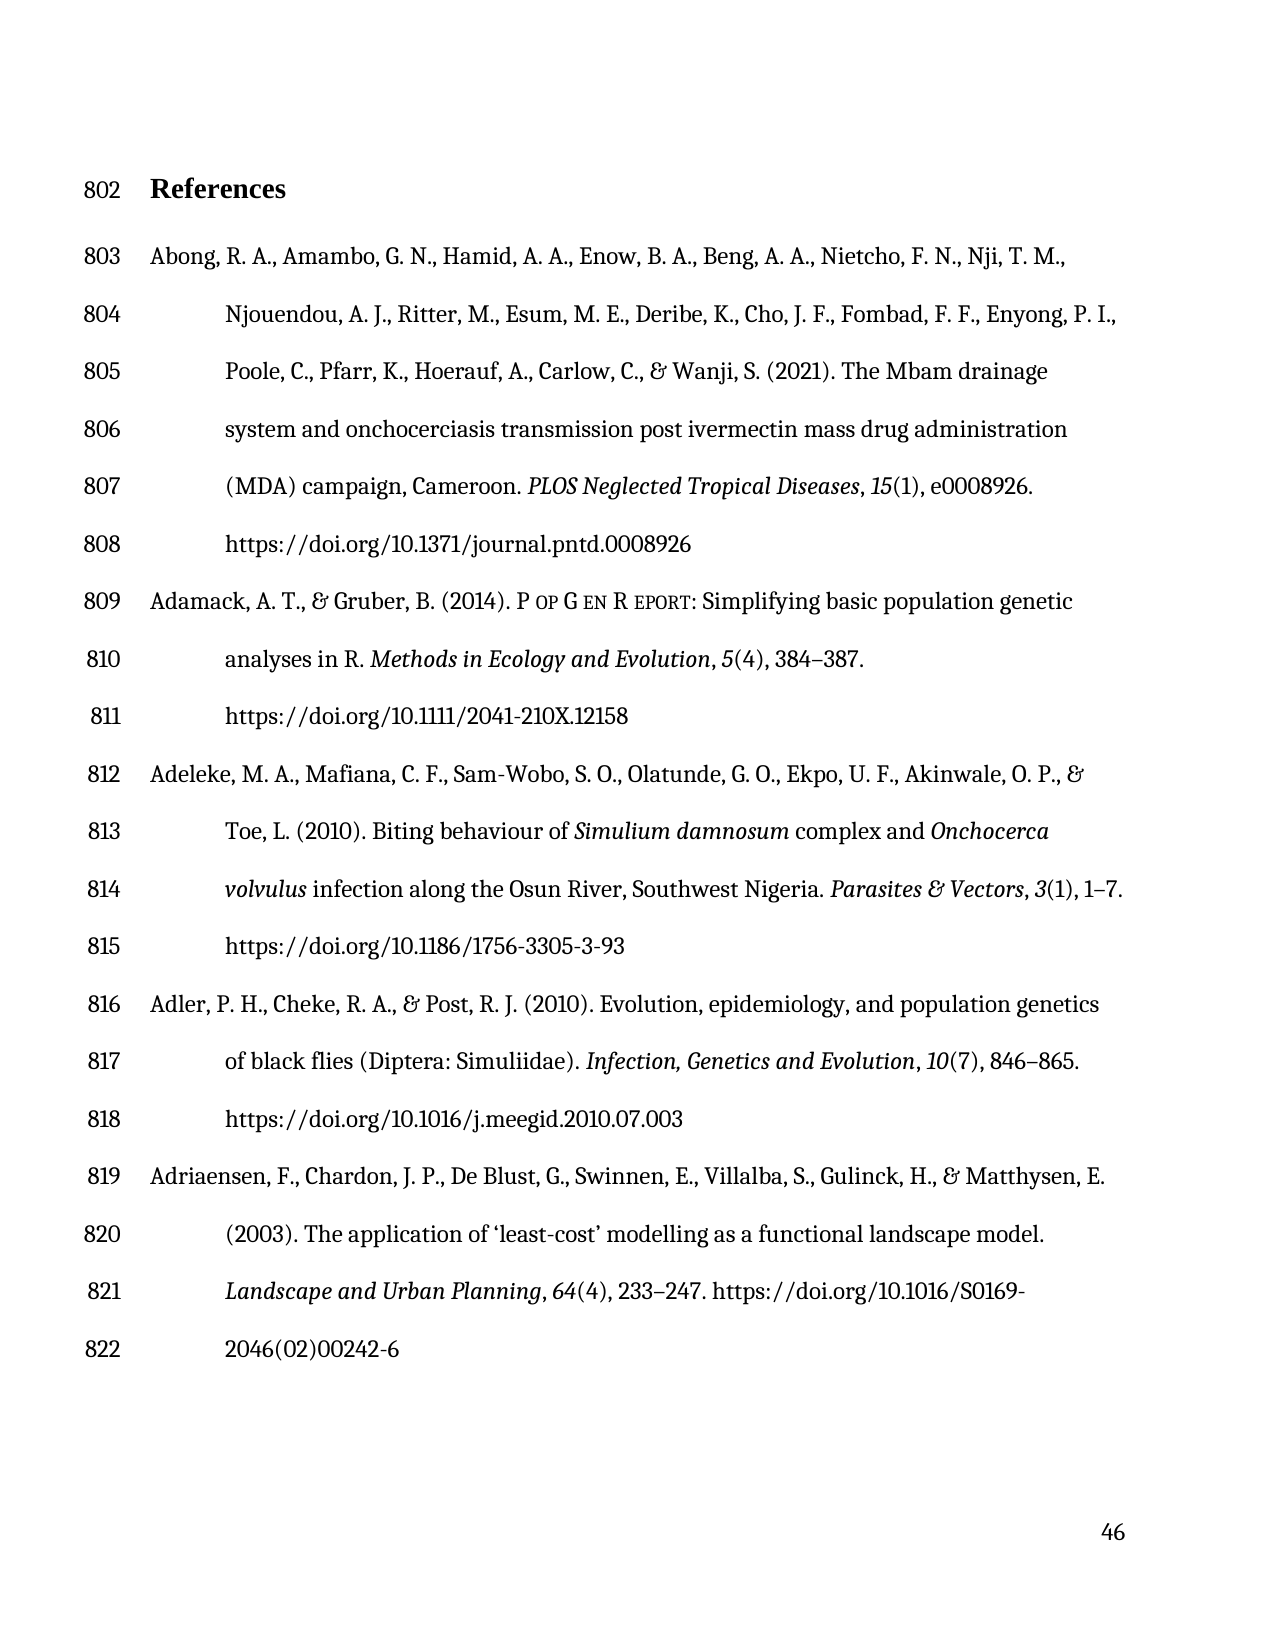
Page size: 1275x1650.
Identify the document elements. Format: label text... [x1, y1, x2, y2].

subtitle References [150, 171, 1125, 204]
text Abong, R. A., Amambo, G. N., Hamid, A. A., Enow, B. A., Beng, A. A., Nietcho, F. N., Nji, T. M., Njouendou, A. J., Ritter, M., Esum, M. E., Deribe, K., Cho, J. F., Fombad, F. F., Enyong, P. I., Poole, C., Pfarr, K., Hoerauf, A., Carlow, C., & Wanji, S. (2021). The Mbam drainage system and onchocerciasis transmission post ivermectin mass drug administration (MDA) campaign, Cameroon. PLOS Neglected Tropical Diseases, 15(1), e0008926. https://doi.org/10.1371/journal.pntd.0008926 [150, 242, 1125, 558]
text Adriaensen, F., Chardon, J. P., De Blust, G., Swinnen, E., Villalba, S., Gulinck, H., & Matthysen, E. (2003). The application of ‘least-cost’ modelling as a functional landscape model. Landscape and Urban Planning, 64(4), 233–247. https://doi.org/10.1016/S0169-2046(02)00242-6 [150, 1162, 1125, 1363]
text Adler, P. H., Cheke, R. A., & Post, R. J. (2010). Evolution, epidemiology, and population genetics of black flies (Diptera: Simuliidae). Infection, Genetics and Evolution, 10(7), 846–865. https://doi.org/10.1016/j.meegid.2010.07.003 [150, 989, 1125, 1133]
text Adeleke, M. A., Mafiana, C. F., Sam-Wobo, S. O., Olatunde, G. O., Ekpo, U. F., Akinwale, O. P., & Toe, L. (2010). Biting behaviour of Simulium damnosum complex and Onchocerca volvulus infection along the Osun River, Southwest Nigeria. Parasites & Vectors, 3(1), 1–7. https://doi.org/10.1186/1756-3305-3-93 [150, 759, 1125, 961]
text Adamack, A. T., & Gruber, B. (2014). P op G en R eport: Simplifying basic population genetic analyses in R. Methods in Ecology and Evolution, 5(4), 384–387. https://doi.org/10.1111/2041-210X.12158 [150, 587, 1125, 731]
